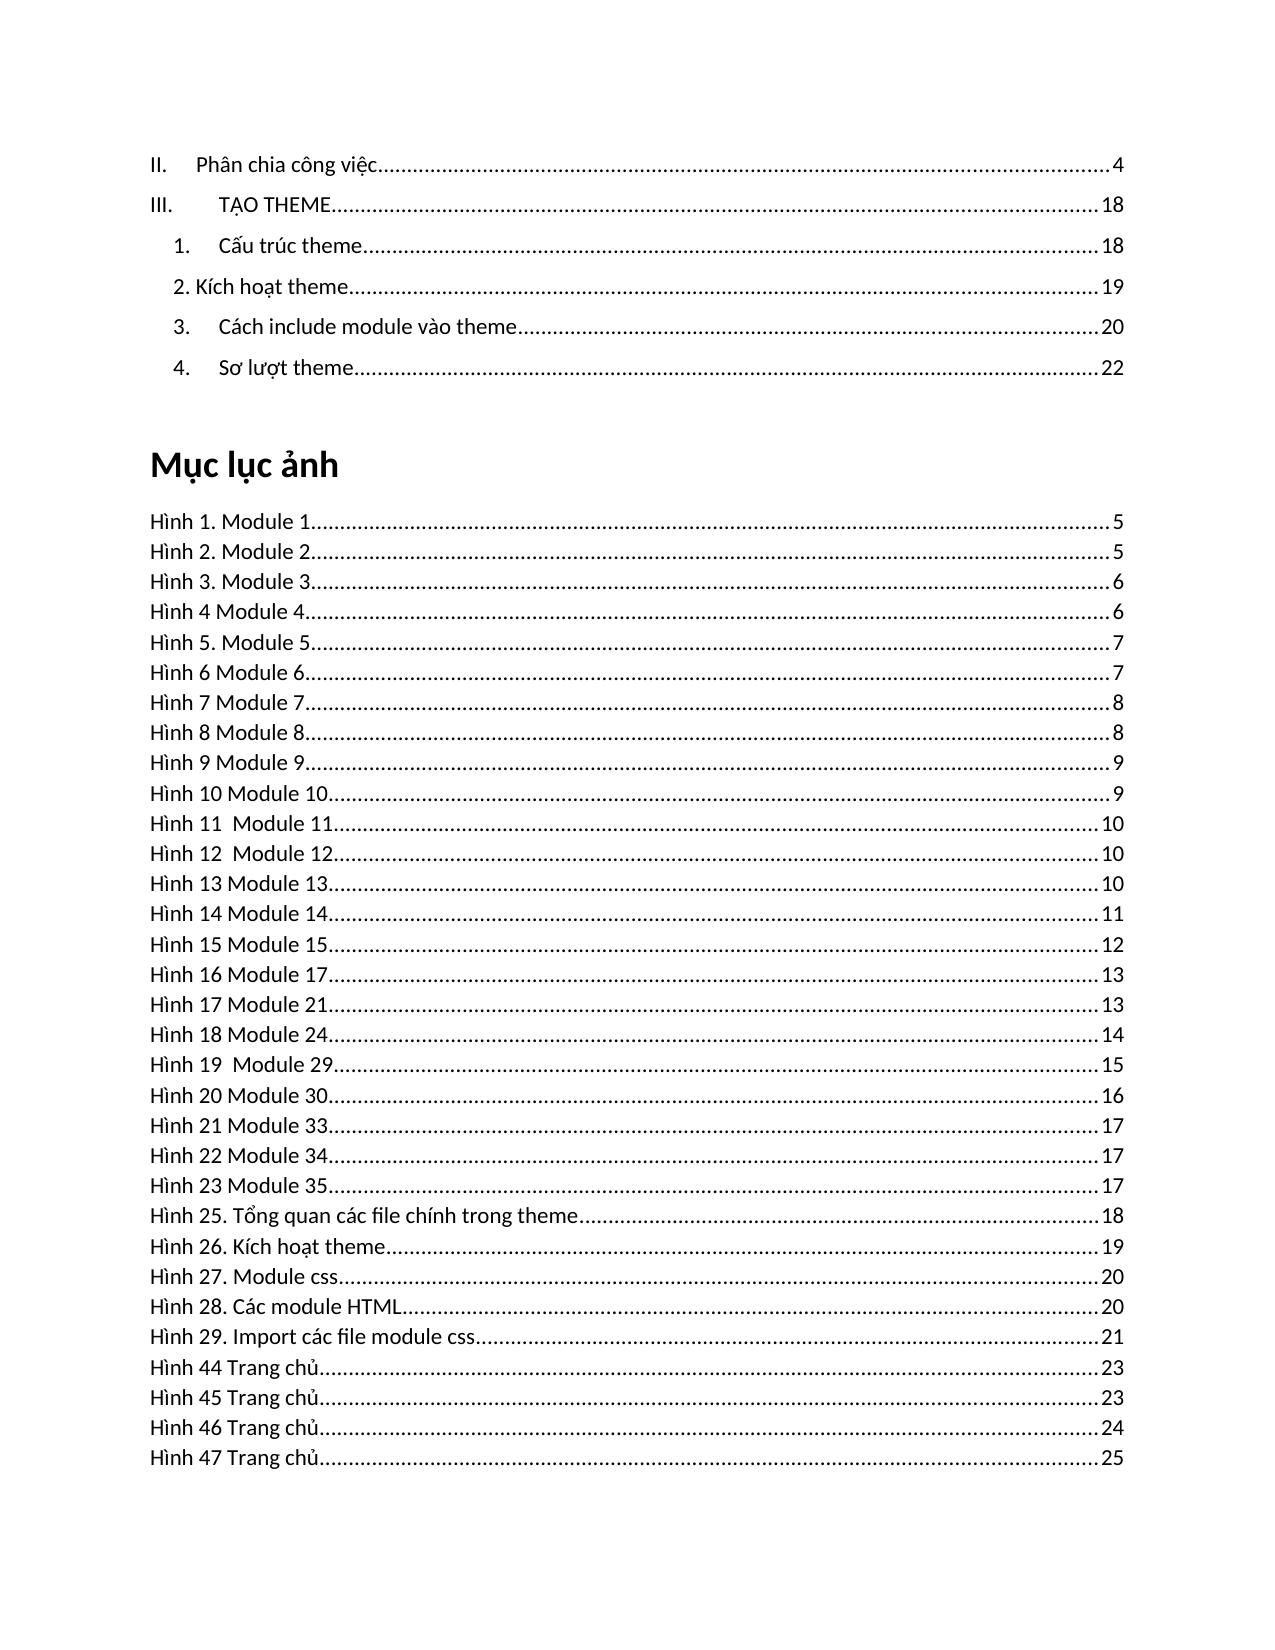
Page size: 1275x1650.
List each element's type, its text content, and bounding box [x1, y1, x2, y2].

text Hình 6 Module 6 7 [150, 658, 1125, 686]
text Hình 2. Module 2 5 [150, 537, 1125, 565]
text Hình 12 Module 12 10 [150, 839, 1125, 867]
text Hình 27. Module css 20 [150, 1262, 1125, 1290]
text Hình 5. Module 5 7 [150, 628, 1125, 656]
text Hình 1. Module 1 5 [150, 507, 1125, 535]
text Hình 3. Module 3 6 [150, 567, 1125, 595]
text Hình 8 Module 8 8 [150, 718, 1125, 746]
text Hình 13 Module 13 10 [150, 869, 1125, 897]
text Hình 22 Module 34 17 [150, 1141, 1125, 1169]
text Hình 46 Trang chủ 24 [150, 1413, 1125, 1441]
text Hình 16 Module 17 13 [150, 960, 1125, 988]
text Mục lục ảnh [150, 441, 1125, 486]
text Hình 21 Module 33 17 [150, 1111, 1125, 1139]
text Hình 7 Module 7 8 [150, 688, 1125, 716]
text Hình 23 Module 35 17 [150, 1171, 1125, 1199]
text Hình 44 Trang chủ 23 [150, 1353, 1125, 1381]
text Hình 10 Module 10 9 [150, 779, 1125, 807]
text Hình 25. Tổng quan các file chính trong theme 18 [150, 1202, 1125, 1229]
text Hình 11 Module 11 10 [150, 809, 1125, 837]
text Hình 4 Module 4 6 [150, 597, 1125, 625]
text Hình 45 Trang chủ 23 [150, 1383, 1125, 1411]
text Hình 47 Trang chủ 25 [150, 1443, 1125, 1471]
text Hình 15 Module 15 12 [150, 930, 1125, 958]
text Hình 19 Module 29 15 [150, 1051, 1125, 1078]
text Hình 17 Module 21 13 [150, 990, 1125, 1018]
text Hình 26. Kích hoạt theme 19 [150, 1232, 1125, 1260]
text Hình 14 Module 14 11 [150, 899, 1125, 927]
text Hình 28. Các module HTML 20 [150, 1292, 1125, 1320]
text Hình 29. Import các file module css 21 [150, 1322, 1125, 1350]
text Hình 20 Module 30 16 [150, 1081, 1125, 1109]
text Hình 18 Module 24 14 [150, 1020, 1125, 1048]
text Hình 9 Module 9 9 [150, 748, 1125, 776]
